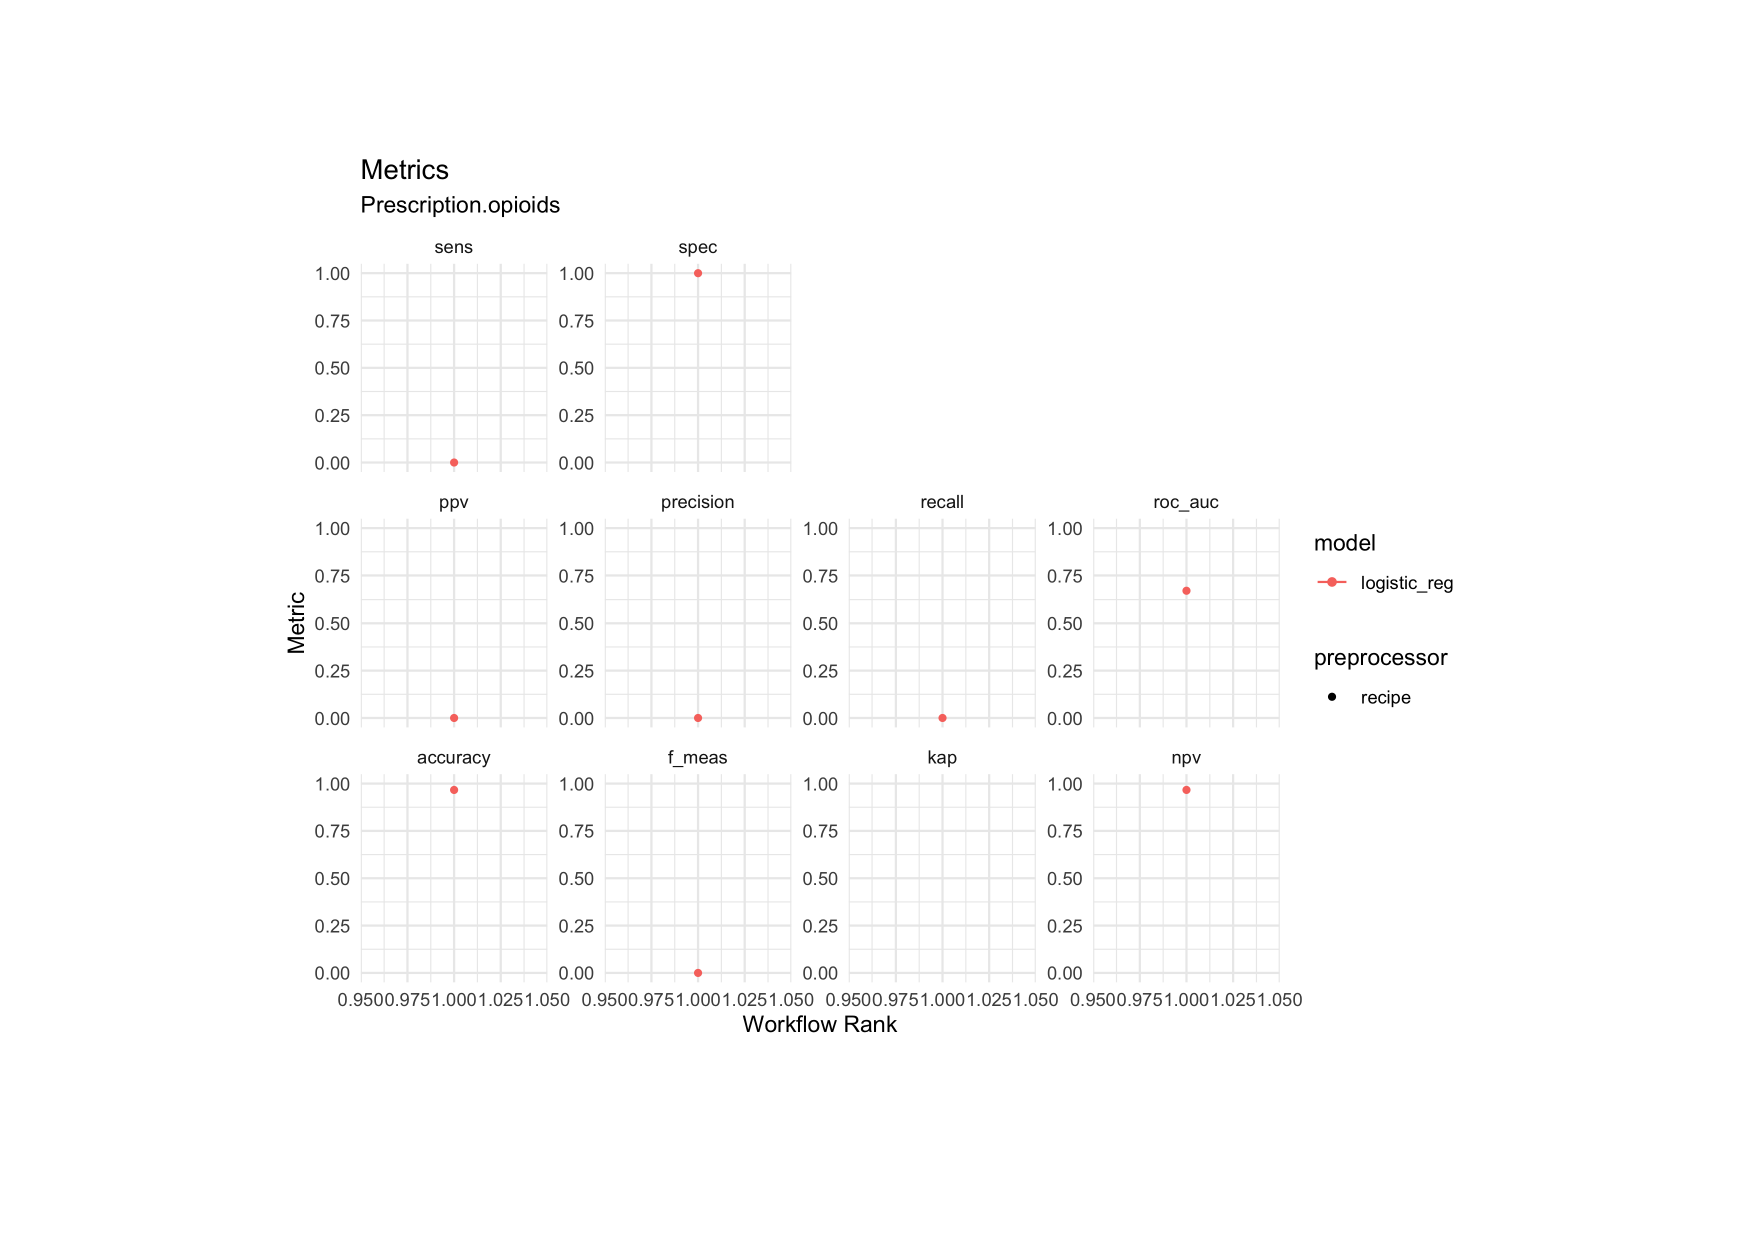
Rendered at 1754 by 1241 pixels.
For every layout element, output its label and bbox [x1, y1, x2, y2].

picture [277, 147, 1477, 1048]
